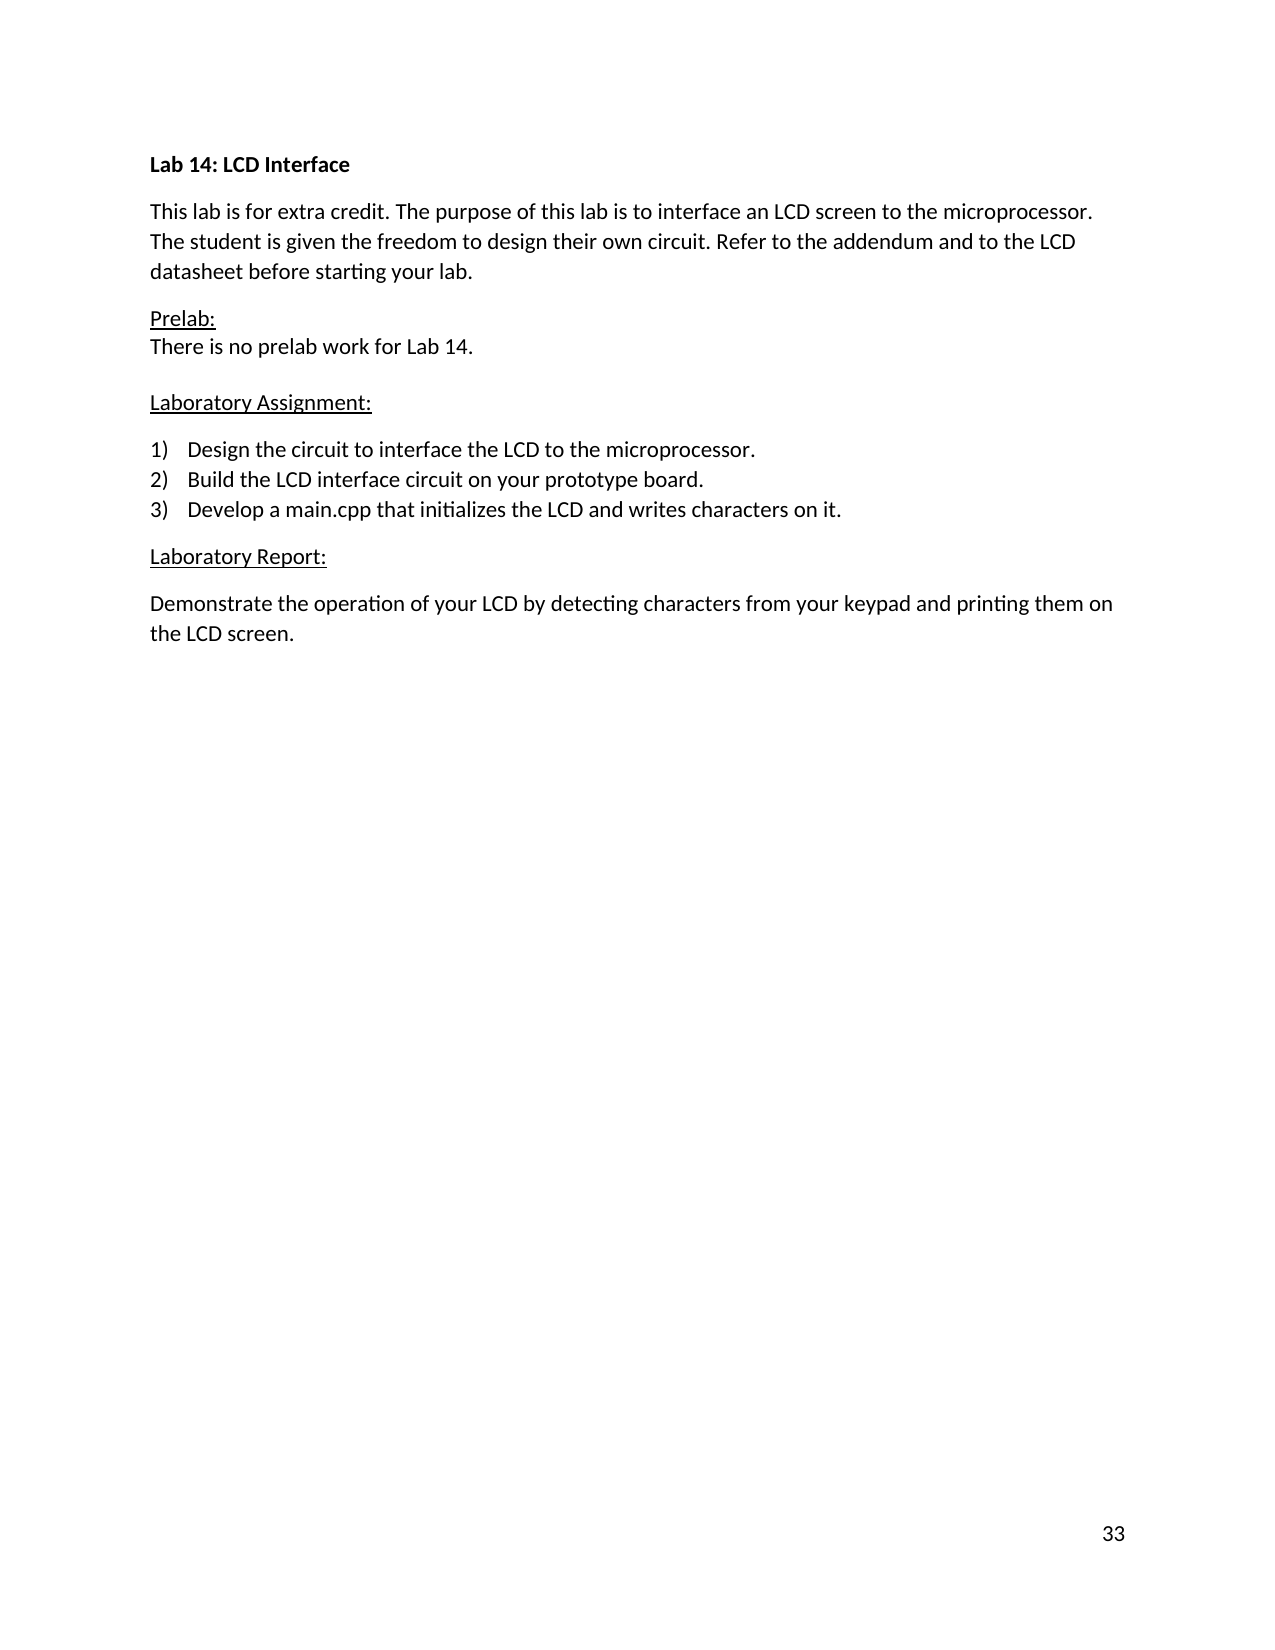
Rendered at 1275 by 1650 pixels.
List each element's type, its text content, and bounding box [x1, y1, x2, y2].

text Demonstrate the operation of your LCD by detecting characters from your keypad and printing them on the LCD screen. [150, 589, 1125, 647]
text There is no prelab work for Lab 14. [150, 332, 1125, 360]
list Design the circuit to interface the LCD to the microprocessor. [150, 435, 1125, 463]
list Build the LCD interface circuit on your prototype board. [150, 465, 1125, 493]
text Laboratory Assignment: [150, 388, 1125, 416]
text Prelab: [150, 304, 1125, 332]
text Laboratory Report: [150, 542, 1125, 570]
text Lab 14: LCD Interface [150, 150, 1125, 178]
text This lab is for extra credit. The purpose of this lab is to interface an LCD screen to the microprocessor. The student is given the freedom to design their own circuit. Refer to the addendum and to the LCD datasheet before starting your lab. [150, 197, 1125, 285]
list Develop a main.cpp that initializes the LCD and writes characters on it. [150, 496, 1125, 523]
